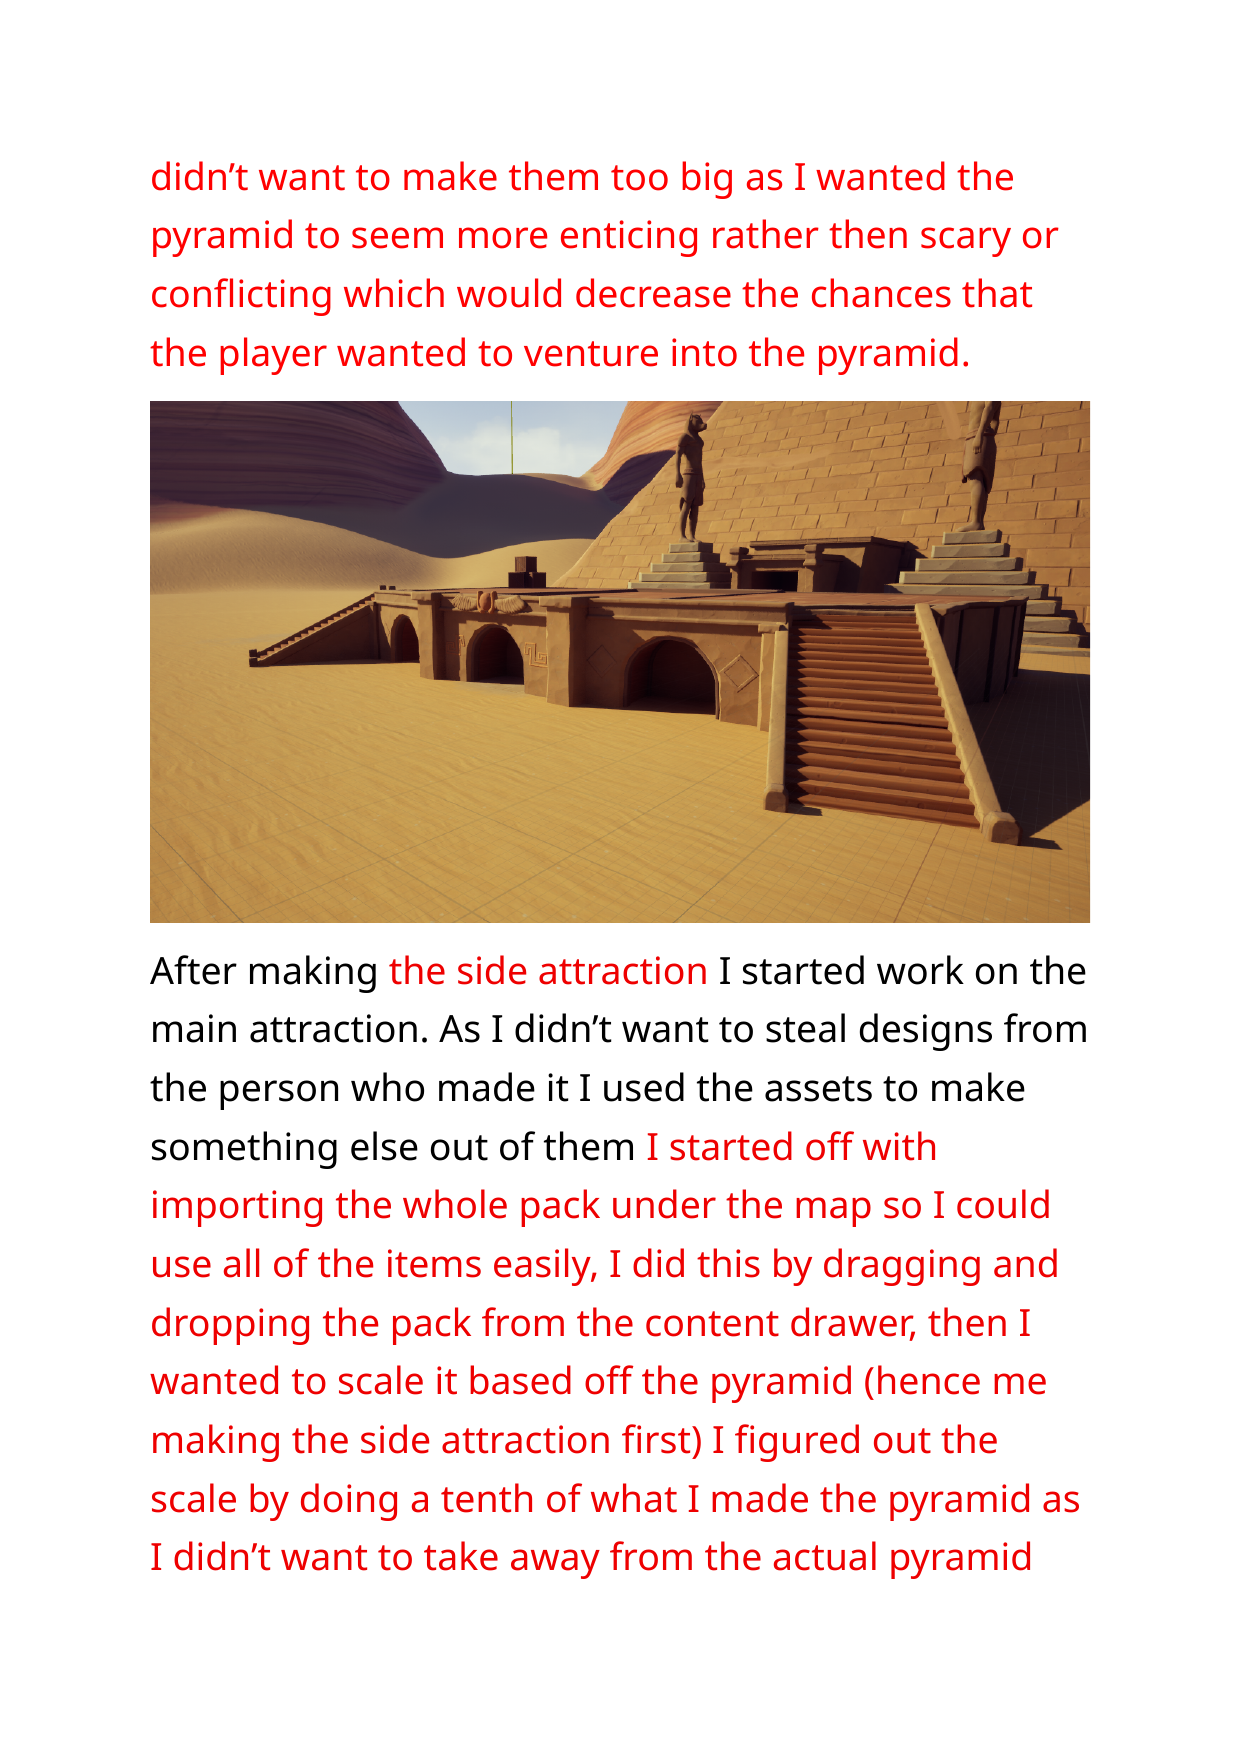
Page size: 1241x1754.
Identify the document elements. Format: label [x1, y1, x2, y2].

text [150, 150, 1090, 377]
picture [150, 401, 1091, 923]
text [150, 944, 1090, 1582]
